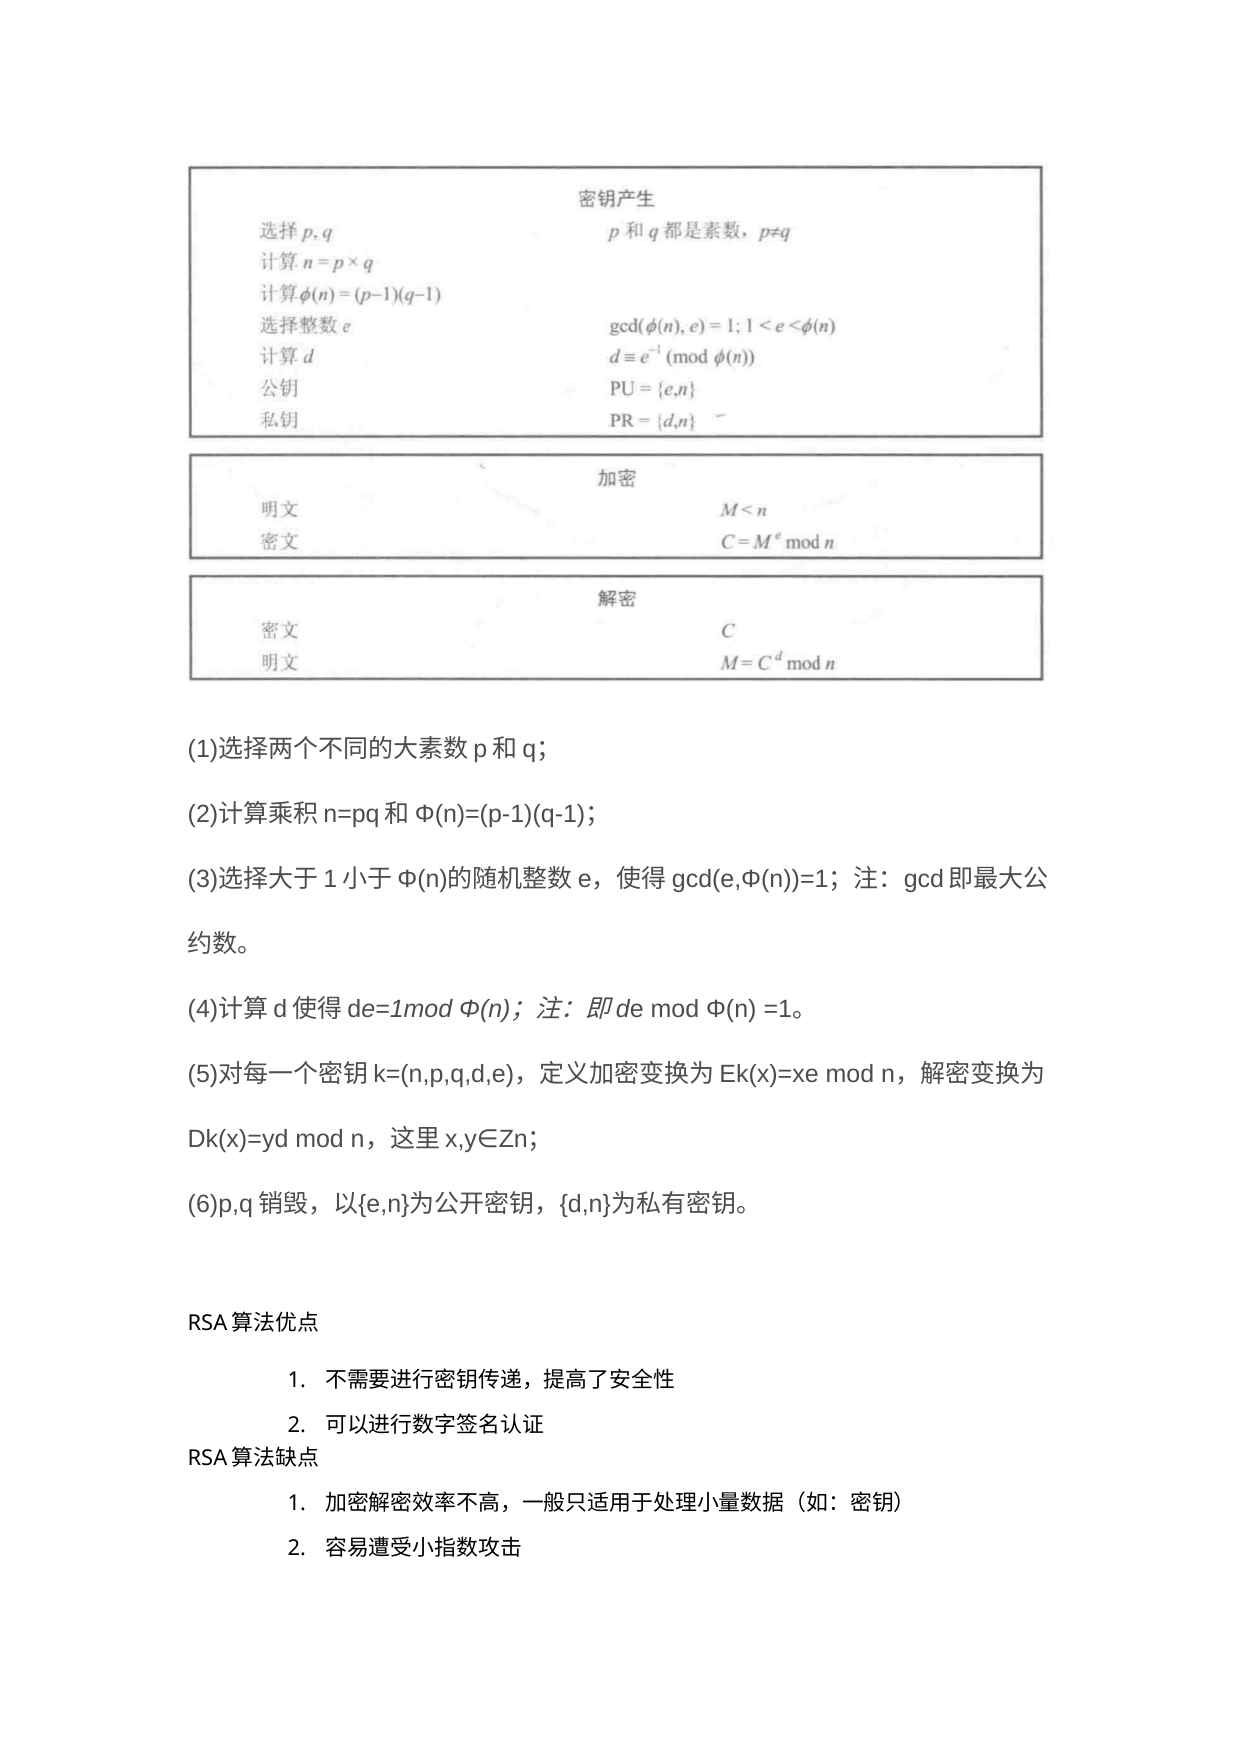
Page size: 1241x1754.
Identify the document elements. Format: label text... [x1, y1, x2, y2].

text RSA算法缺点 [187, 1439, 1053, 1472]
list 加密解密效率不高，一般只适用于处理小量数据（如：密钥） [287, 1484, 1053, 1517]
text RSA算法优点 [187, 1304, 1053, 1337]
list 可以进行数字签名认证 [287, 1407, 1053, 1439]
list 不需要进行密钥传递，提高了安全性 [287, 1362, 1053, 1394]
picture [187, 162, 1053, 682]
text (1)选择两个不同的大素数p和q； (2)计算乘积n=pq和Φ(n)=(p-1)(q-1)； (3)选择大于1小于Φ(n)的随机整数e，使得gcd(e,Φ(n))=1；注：gcd即最大公约数。 (4)计算d使得de=1mod Φ(n)；注：即de mod Φ(n) =1。 (5)对每一个密钥k=(n,p,q,d,e)，定义加密变换为Ek(x)=xe mod n，解密变换为Dk(x)=yd mod n，这里x,y∈Zn； (6)p,q销毁，以{e,n}为公开密钥，{d,n}为私有密钥。 [187, 714, 1053, 1234]
list 容易遭受小指数攻击 [287, 1529, 1053, 1562]
